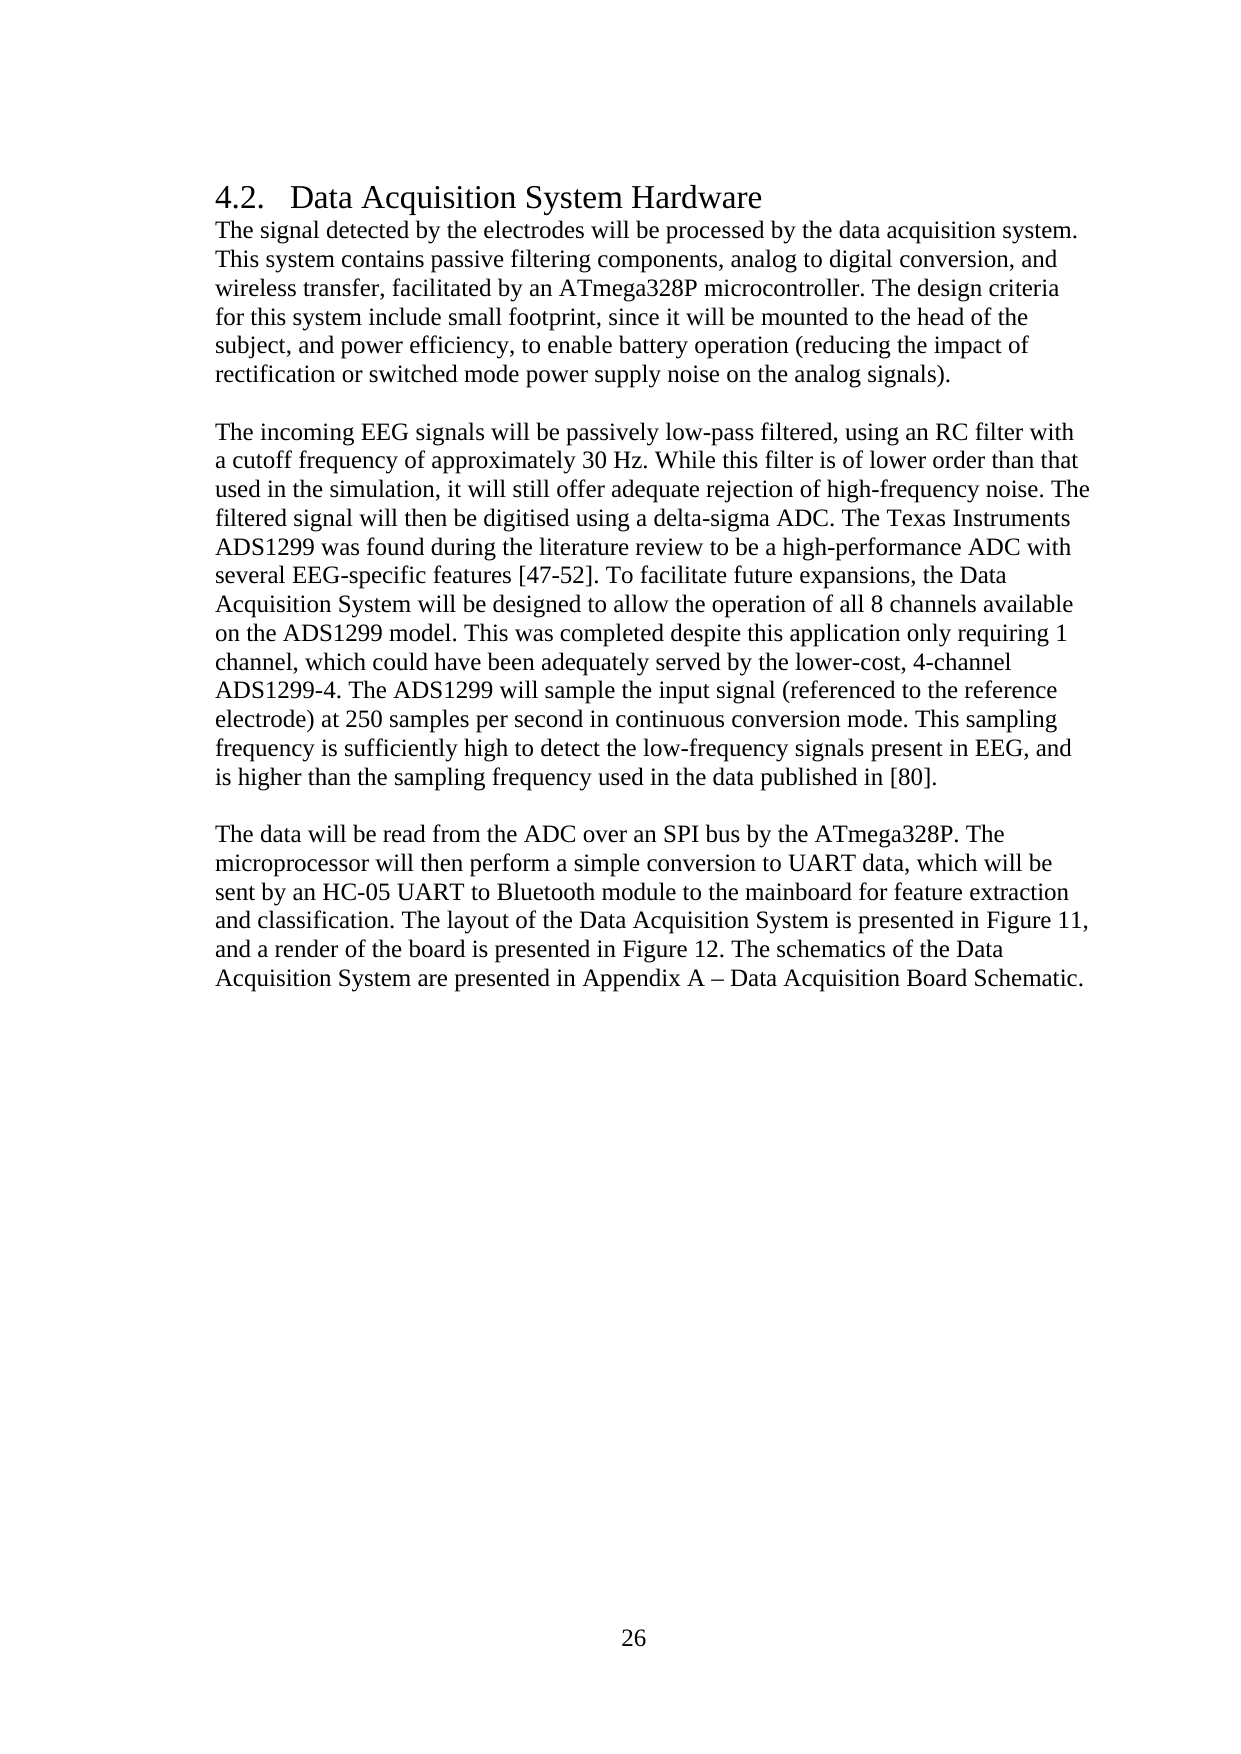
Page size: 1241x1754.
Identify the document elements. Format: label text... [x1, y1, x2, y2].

subtitle Data Acquisition System Hardware [215, 177, 1090, 216]
text The incoming EEG signals will be passively low-pass filtered, using an RC filter with a cutoff frequency of approximately 30 Hz. While this filter is of lower order than that used in the simulation, it will still offer adequate rejection of high-frequency noise. The filtered signal will then be digitised using a delta-sigma ADC. The Texas Instruments ADS1299 was found during the literature review to be a high-performance ADC with several EEG-specific features [47-52]. To facilitate future expansions, the Data Acquisition System will be designed to allow the operation of all 8 channels available on the ADS1299 model. This was completed despite this application only requiring 1 channel, which could have been adequately served by the lower-cost, 4-channel ADS1299-4. The ADS1299 will sample the input signal (referenced to the reference electrode) at 250 samples per second in continuous conversion mode. This sampling frequency is sufficiently high to detect the low-frequency signals present in EEG, and is higher than the sampling frequency used in the data published in [80]. [215, 417, 1090, 791]
text The data will be read from the ADC over an SPI bus by the ATmega328P. The microprocessor will then perform a simple conversion to UART data, which will be sent by an HC-05 UART to Bluetooth module to the mainboard for feature extraction and classification. The layout of the Data Acquisition System is presented in Figure 11, and a render of the board is presented in Figure 12. The schematics of the Data Acquisition System are presented in Appendix A – Data Acquisition Board Schematic. [215, 819, 1090, 992]
text The signal detected by the electrodes will be processed by the data acquisition system. This system contains passive filtering components, analog to digital conversion, and wireless transfer, facilitated by an ATmega328P microcontroller. The design criteria for this system include small footprint, since it will be mounted to the head of the subject, and power efficiency, to enable battery operation (reducing the impact of rectification or switched mode power supply noise on the analog signals). [215, 216, 1090, 388]
